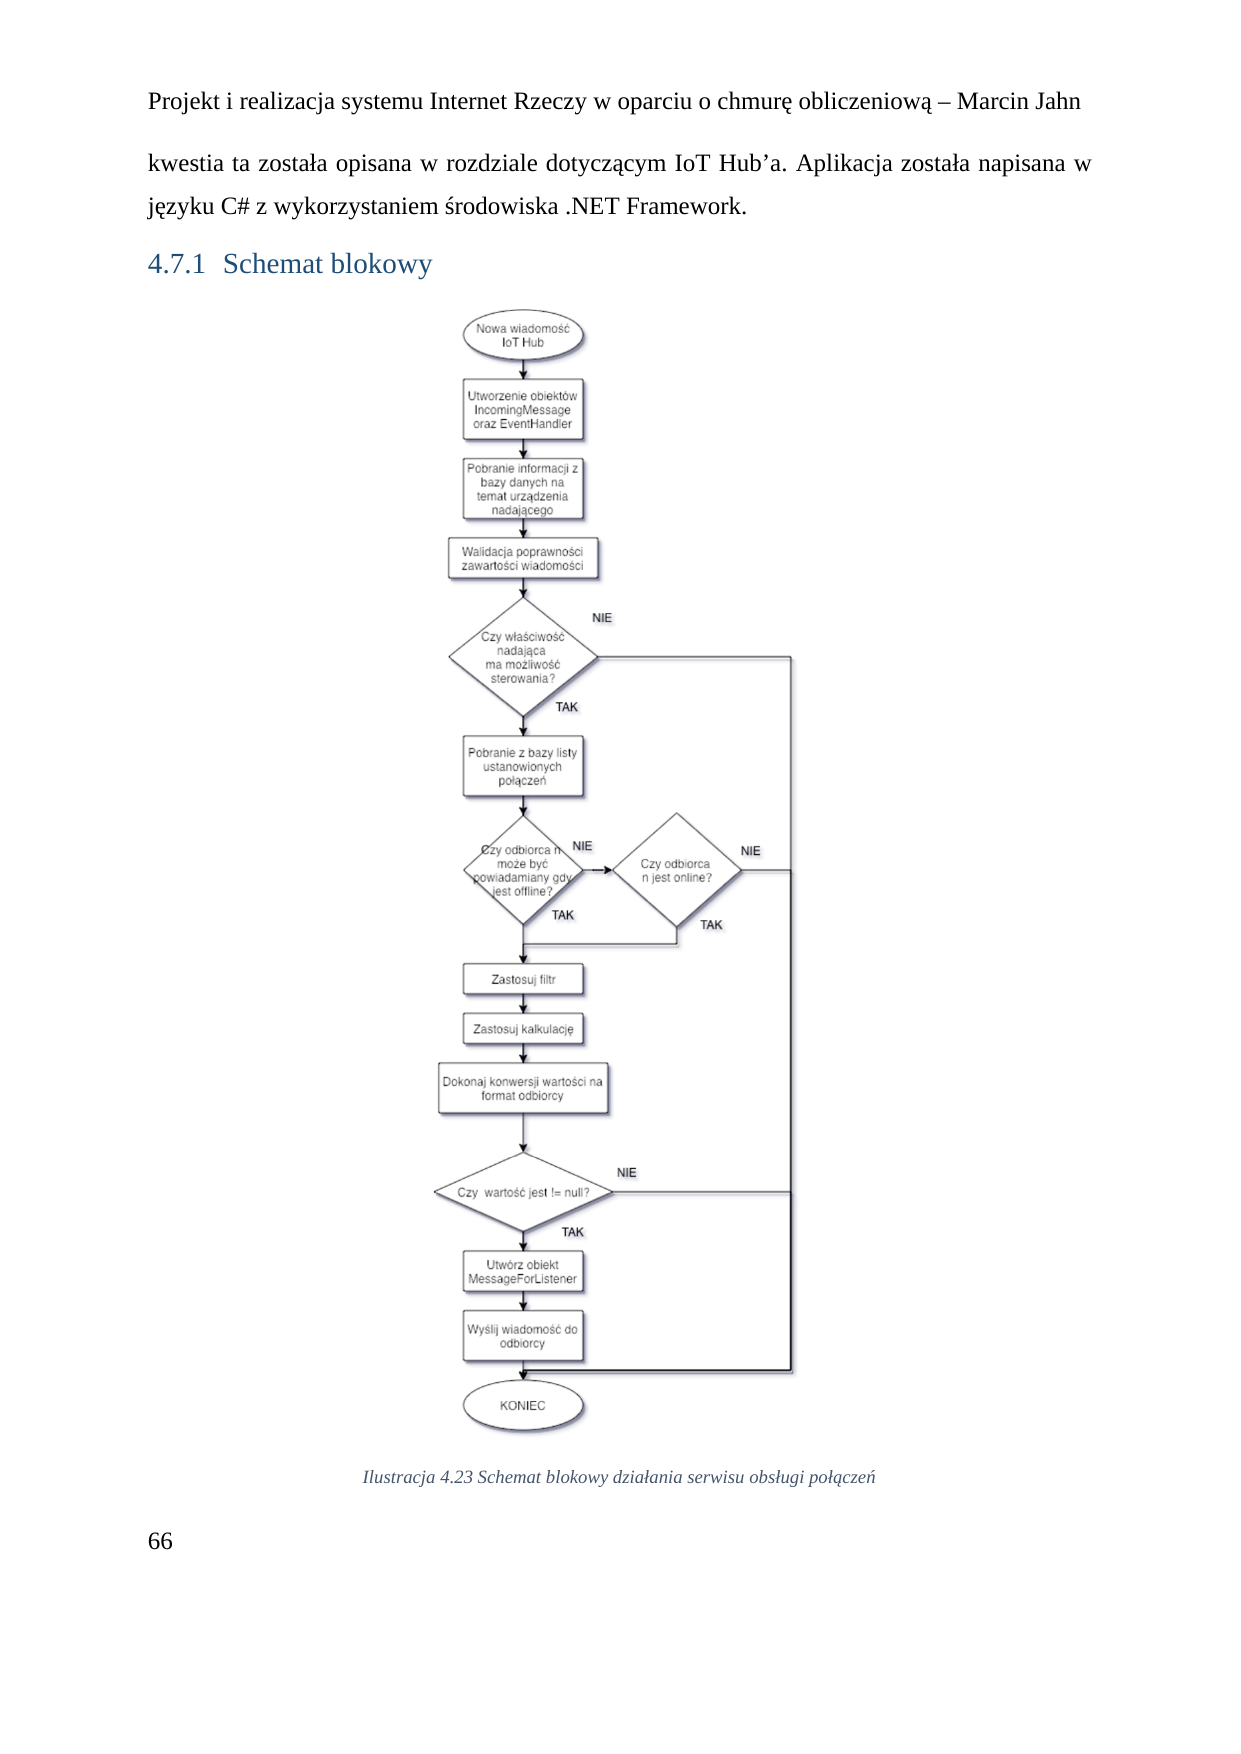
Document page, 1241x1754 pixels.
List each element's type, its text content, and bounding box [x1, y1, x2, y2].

text Ilustracja 4.15 Schemat blokowy działania serwisu obsługi połączeń [148, 1466, 1093, 1487]
picture [433, 309, 807, 1439]
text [148, 148, 1093, 219]
subtitle Schemat blokowy [148, 246, 1093, 280]
